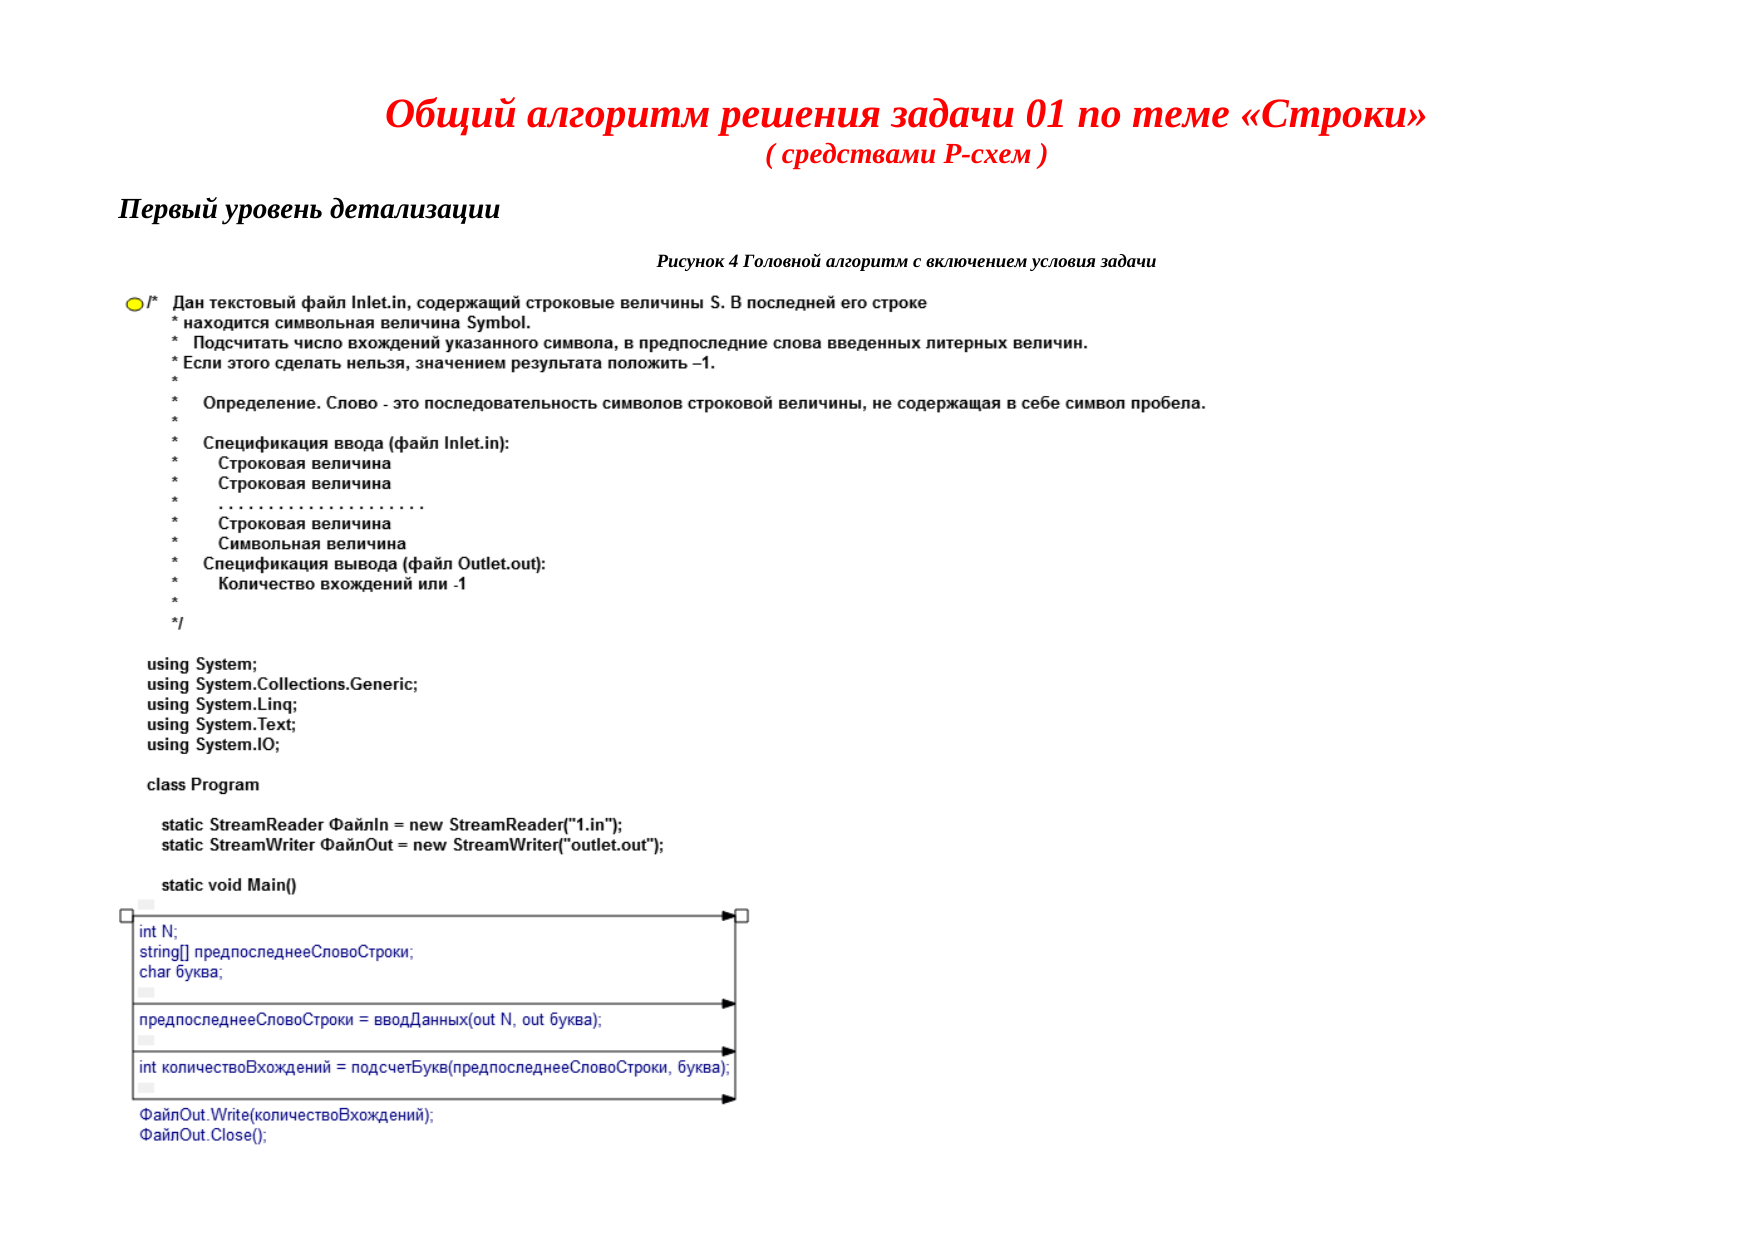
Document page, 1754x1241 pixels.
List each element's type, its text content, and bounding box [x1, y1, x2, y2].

text Первый уровень детализации [118, 191, 1695, 224]
text Рисунок 4 Головной алгоритм с включением условия задачи [118, 250, 1695, 272]
text ( средствами Р-схем ) [118, 137, 1695, 170]
text Общий алгоритм решения задачи 01 по теме «Строки» [118, 89, 1695, 137]
picture [118, 292, 1216, 1147]
